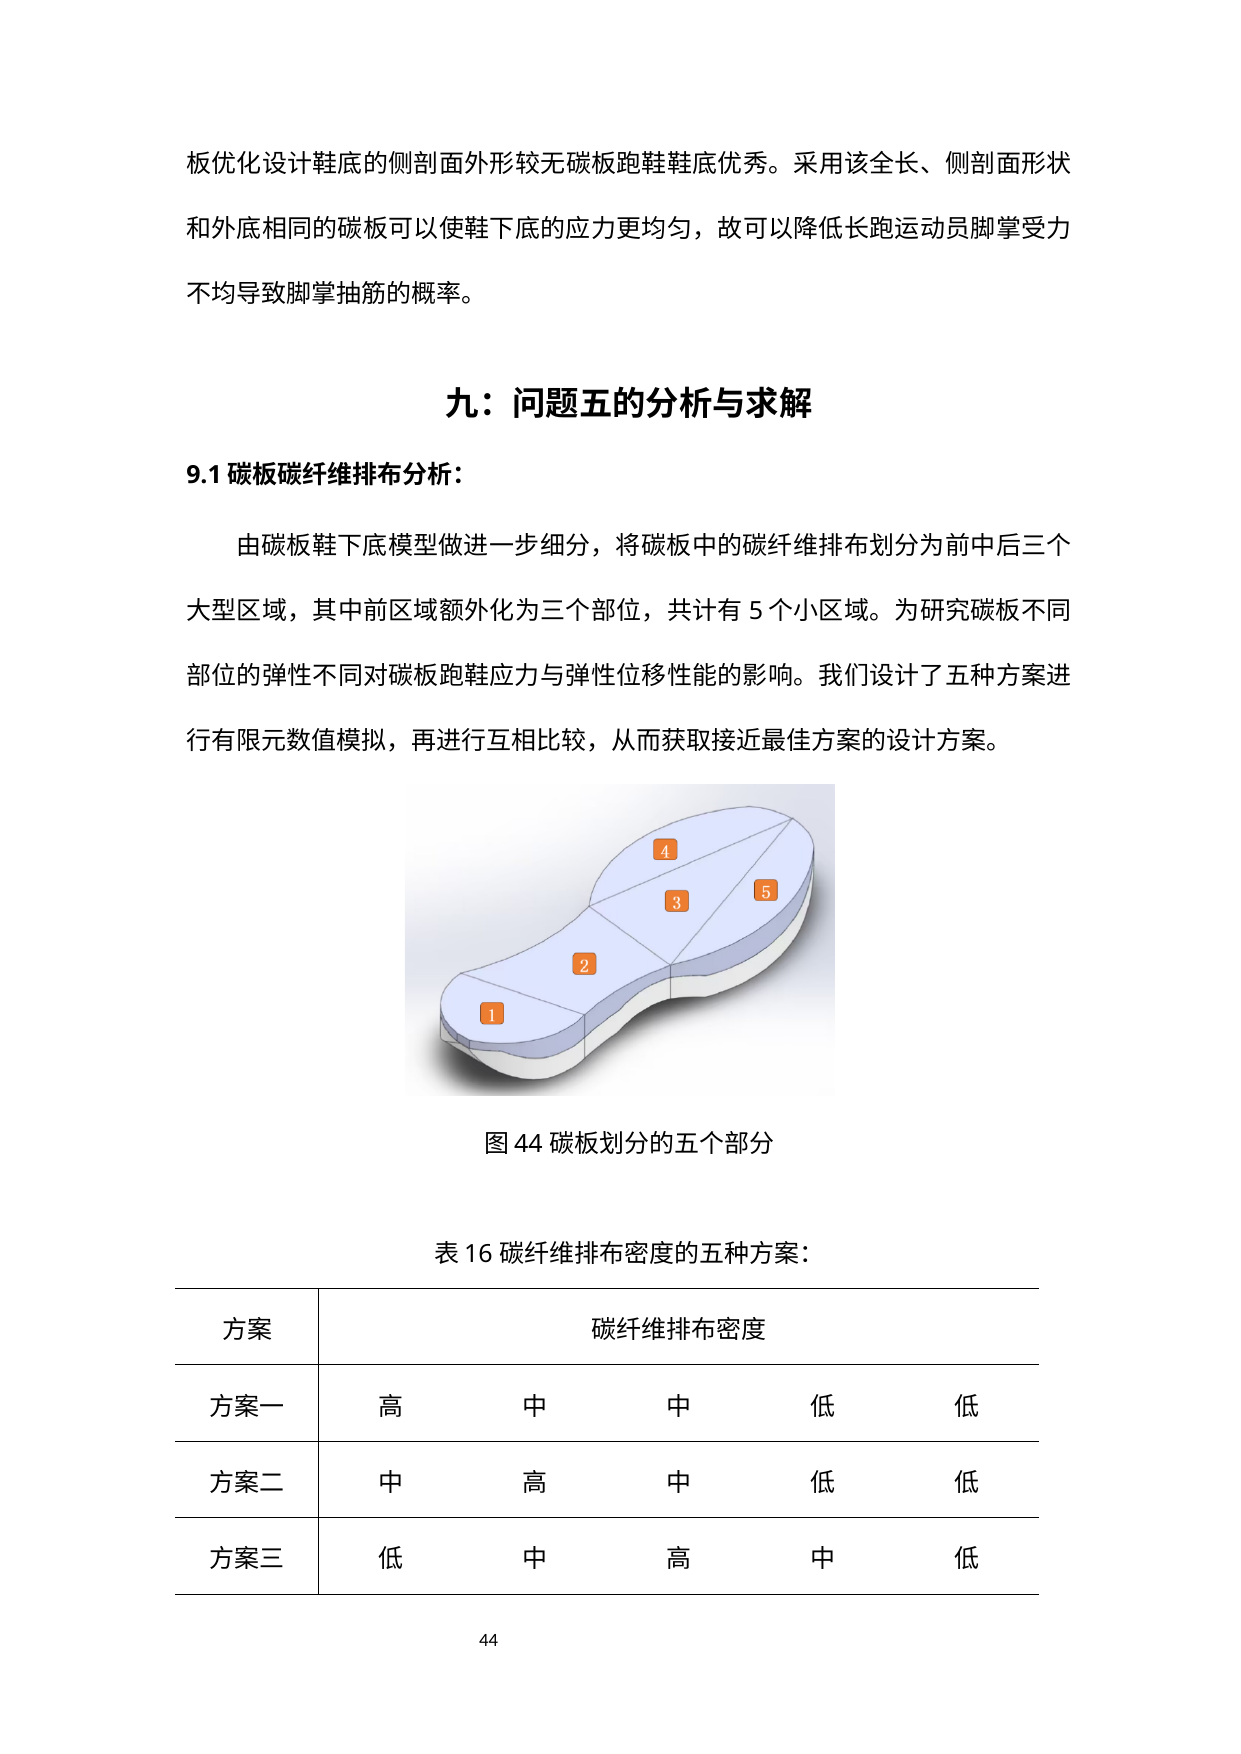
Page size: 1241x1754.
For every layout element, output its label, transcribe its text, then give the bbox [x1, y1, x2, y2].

text 图44 碳板划分的五个部分 [186, 1109, 1072, 1174]
table_cell 低 [895, 1442, 1039, 1517]
table_cell 中 [607, 1442, 751, 1517]
table_cell 中 [751, 1518, 895, 1594]
table_cell 中 [319, 1442, 463, 1517]
table_cell 低 [319, 1518, 463, 1594]
table_cell 高 [463, 1442, 607, 1517]
text 由碳板鞋下底模型做进一步细分，将碳板中的碳纤维排布划分为前中后三个大型区域，其中前区域额外化为三个部位，共计有5个小区域。为研究碳板不同部位的弹性不同对碳板跑鞋应力与弹性位移性能的影响。我们设计了五种方案进行有限元数值模拟，再进行互相比较，从而获取接近最佳方案的设计方案。 [186, 511, 1072, 771]
table_cell 高 [319, 1365, 463, 1441]
table_cell 低 [751, 1442, 895, 1517]
table_cell 方案一 [175, 1365, 318, 1441]
table_cell 低 [895, 1365, 1039, 1441]
table_cell 高 [607, 1518, 751, 1594]
table_cell 中 [463, 1365, 607, 1441]
text 9.1碳板碳纤维排布分析： [186, 440, 1072, 505]
table_header 碳纤维排布密度 [319, 1289, 1039, 1364]
table_header 方案 [175, 1289, 318, 1364]
table_cell 中 [463, 1518, 607, 1594]
table_cell 中 [607, 1365, 751, 1441]
text 九：问题五的分析与求解 [186, 369, 1072, 434]
picture [404, 784, 835, 1096]
text 表16 碳纤维排布密度的五种方案： [186, 1219, 1072, 1284]
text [186, 129, 1072, 324]
table_cell 方案三 [175, 1518, 318, 1594]
table_cell 方案二 [175, 1442, 318, 1517]
table_cell 低 [895, 1518, 1039, 1594]
table_cell 低 [751, 1365, 895, 1441]
